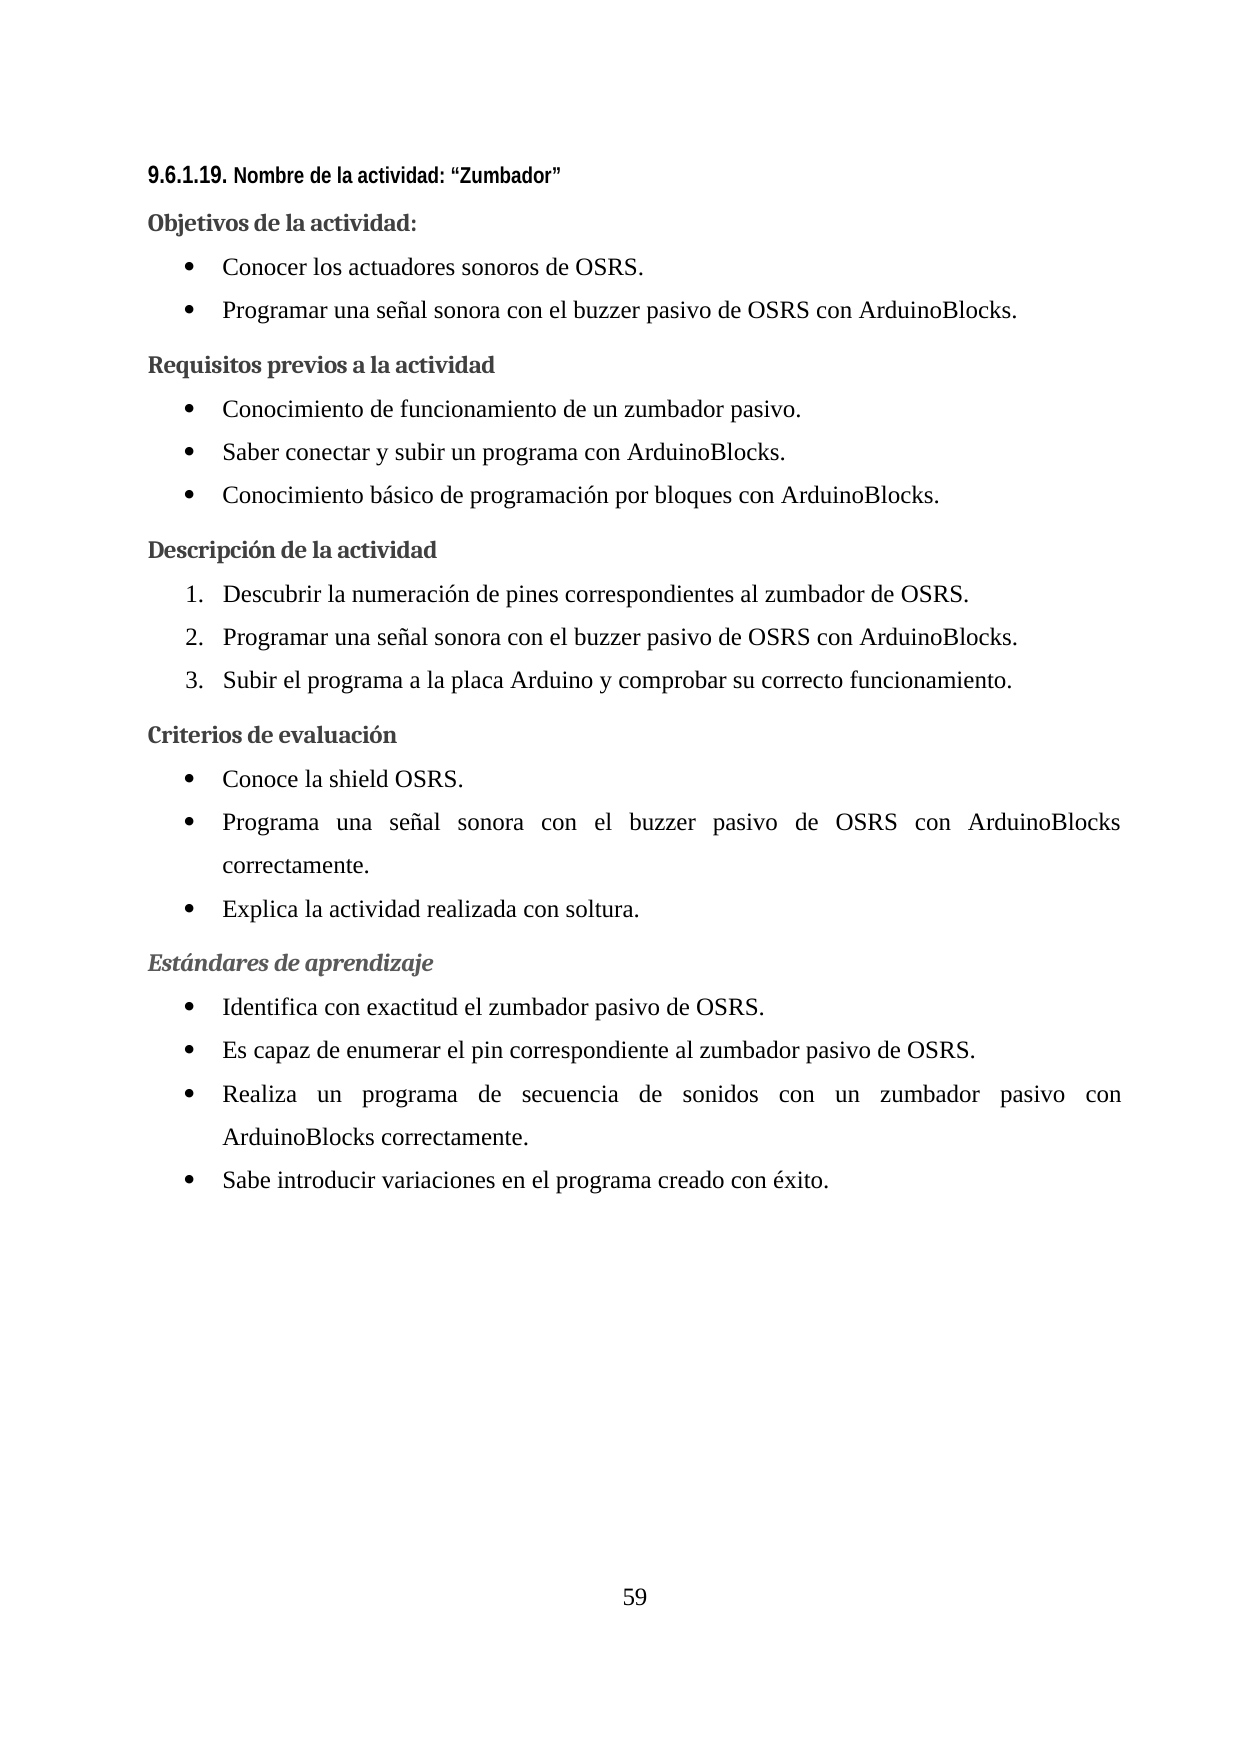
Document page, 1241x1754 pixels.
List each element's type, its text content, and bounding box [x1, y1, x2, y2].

list Programar una señal sonora con el buzzer pasivo de OSRS con ArduinoBlocks. [185, 622, 1122, 651]
text Identifica con exactitud el zumbador pasivo de OSRS. [185, 992, 1122, 1021]
list Subir el programa a la placa Arduino y comprobar su correcto funcionamiento. [185, 666, 1122, 694]
subtitle Criterios de evaluación [148, 721, 1122, 750]
text Explica la actividad realizada con soltura. [185, 894, 1122, 922]
text Saber conectar y subir un programa con ArduinoBlocks. [185, 437, 1122, 466]
text Conoce la shield OSRS. [185, 764, 1122, 793]
text Programa una señal sonora con el buzzer pasivo de OSRS con ArduinoBlocks correctamente. [185, 807, 1122, 879]
text Programar una señal sonora con el buzzer pasivo de OSRS con ArduinoBlocks. [185, 296, 1122, 324]
subtitle Nombre de la actividad: “Zumbador” [148, 160, 1122, 188]
subtitle Requisitos previos a la actividad [148, 351, 1122, 380]
text Conocimiento básico de programación por bloques con ArduinoBlocks. [185, 481, 1122, 509]
text Realiza un programa de secuencia de sonidos con un zumbador pasivo con ArduinoBlocks correctamente. [185, 1079, 1122, 1151]
text Conocer los actuadores sonoros de OSRS. [185, 252, 1122, 281]
subtitle Descripción de la actividad [148, 536, 1122, 565]
subtitle Estándares de aprendizaje [148, 949, 1122, 978]
text Sabe introducir variaciones en el programa creado con éxito. [185, 1165, 1122, 1194]
text Es capaz de enumerar el pin correspondiente al zumbador pasivo de OSRS. [185, 1036, 1122, 1064]
subtitle Objetivos de la actividad: [148, 209, 1122, 238]
text Conocimiento de funcionamiento de un zumbador pasivo. [185, 394, 1122, 423]
list Descubrir la numeración de pines correspondientes al zumbador de OSRS. [185, 579, 1122, 608]
